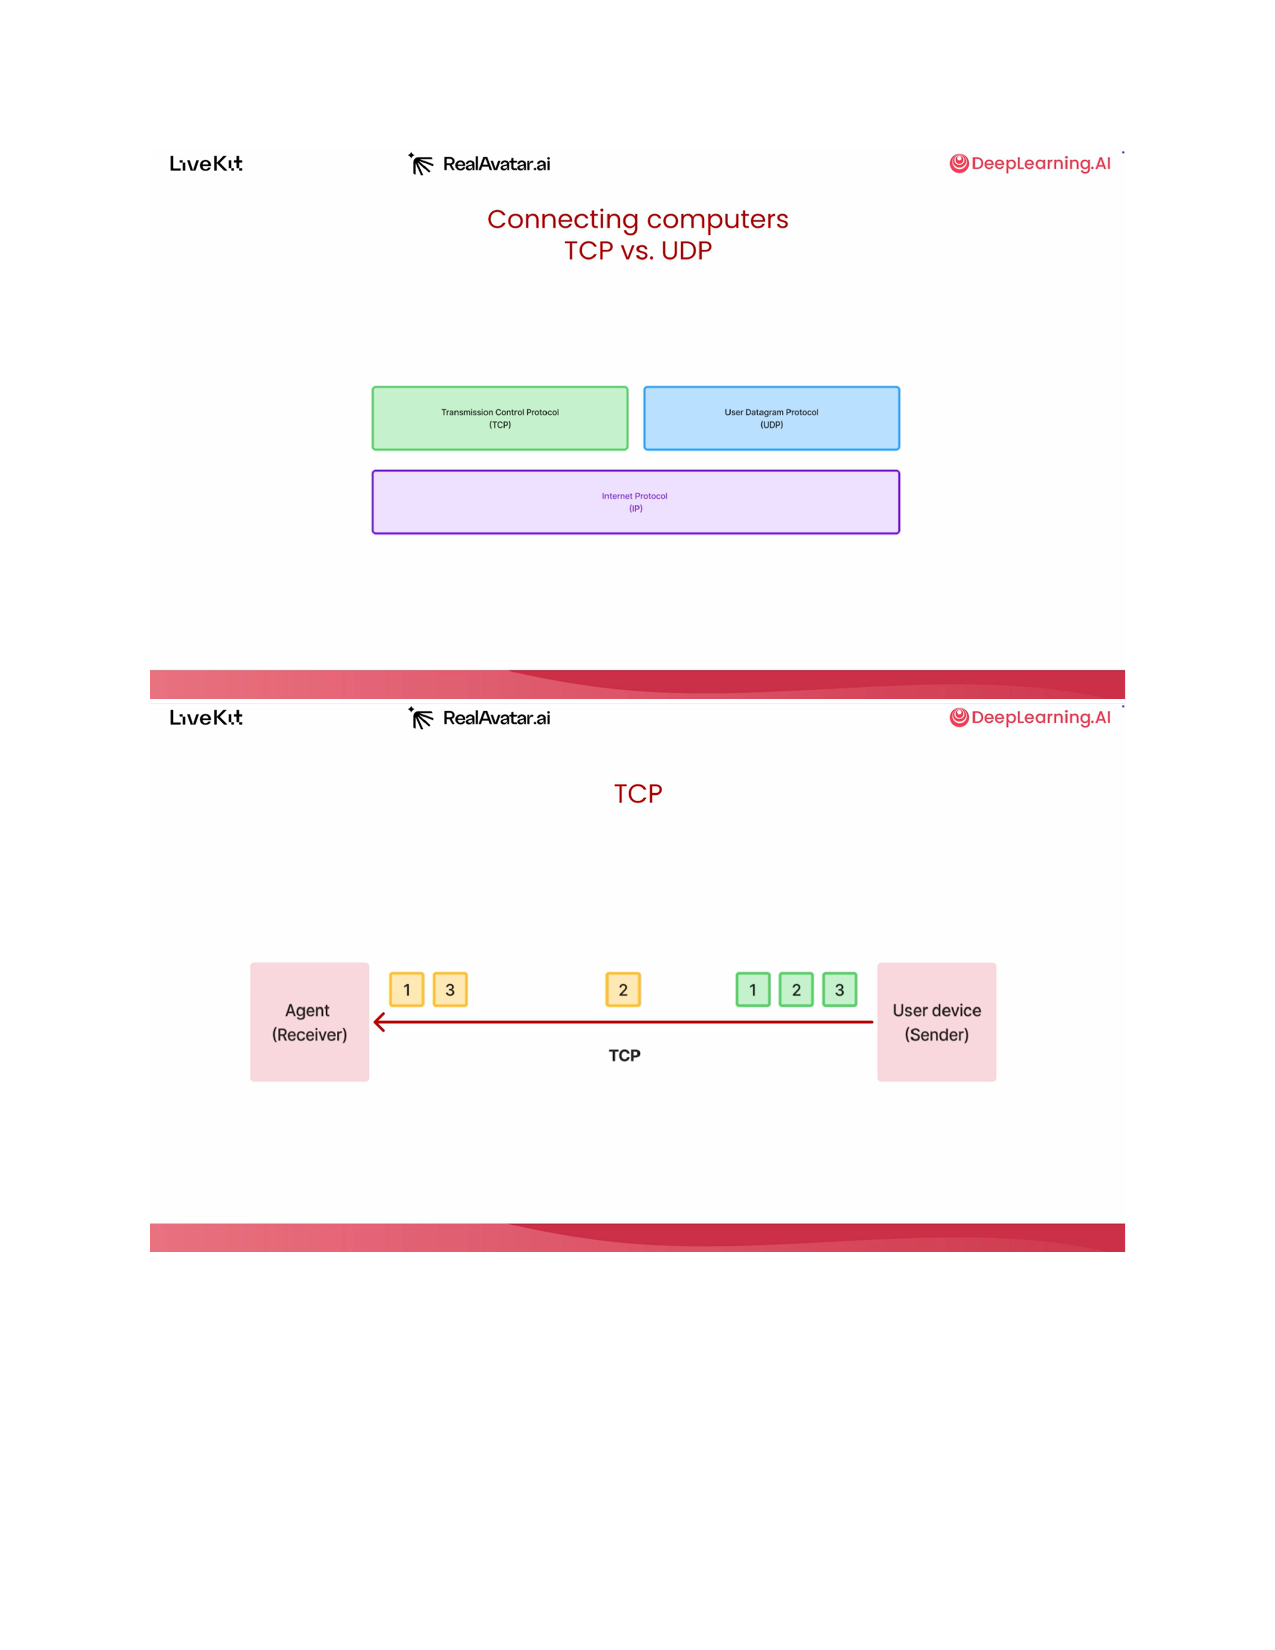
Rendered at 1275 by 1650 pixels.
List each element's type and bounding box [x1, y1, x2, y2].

picture [150, 150, 1125, 699]
picture [150, 703, 1125, 1252]
